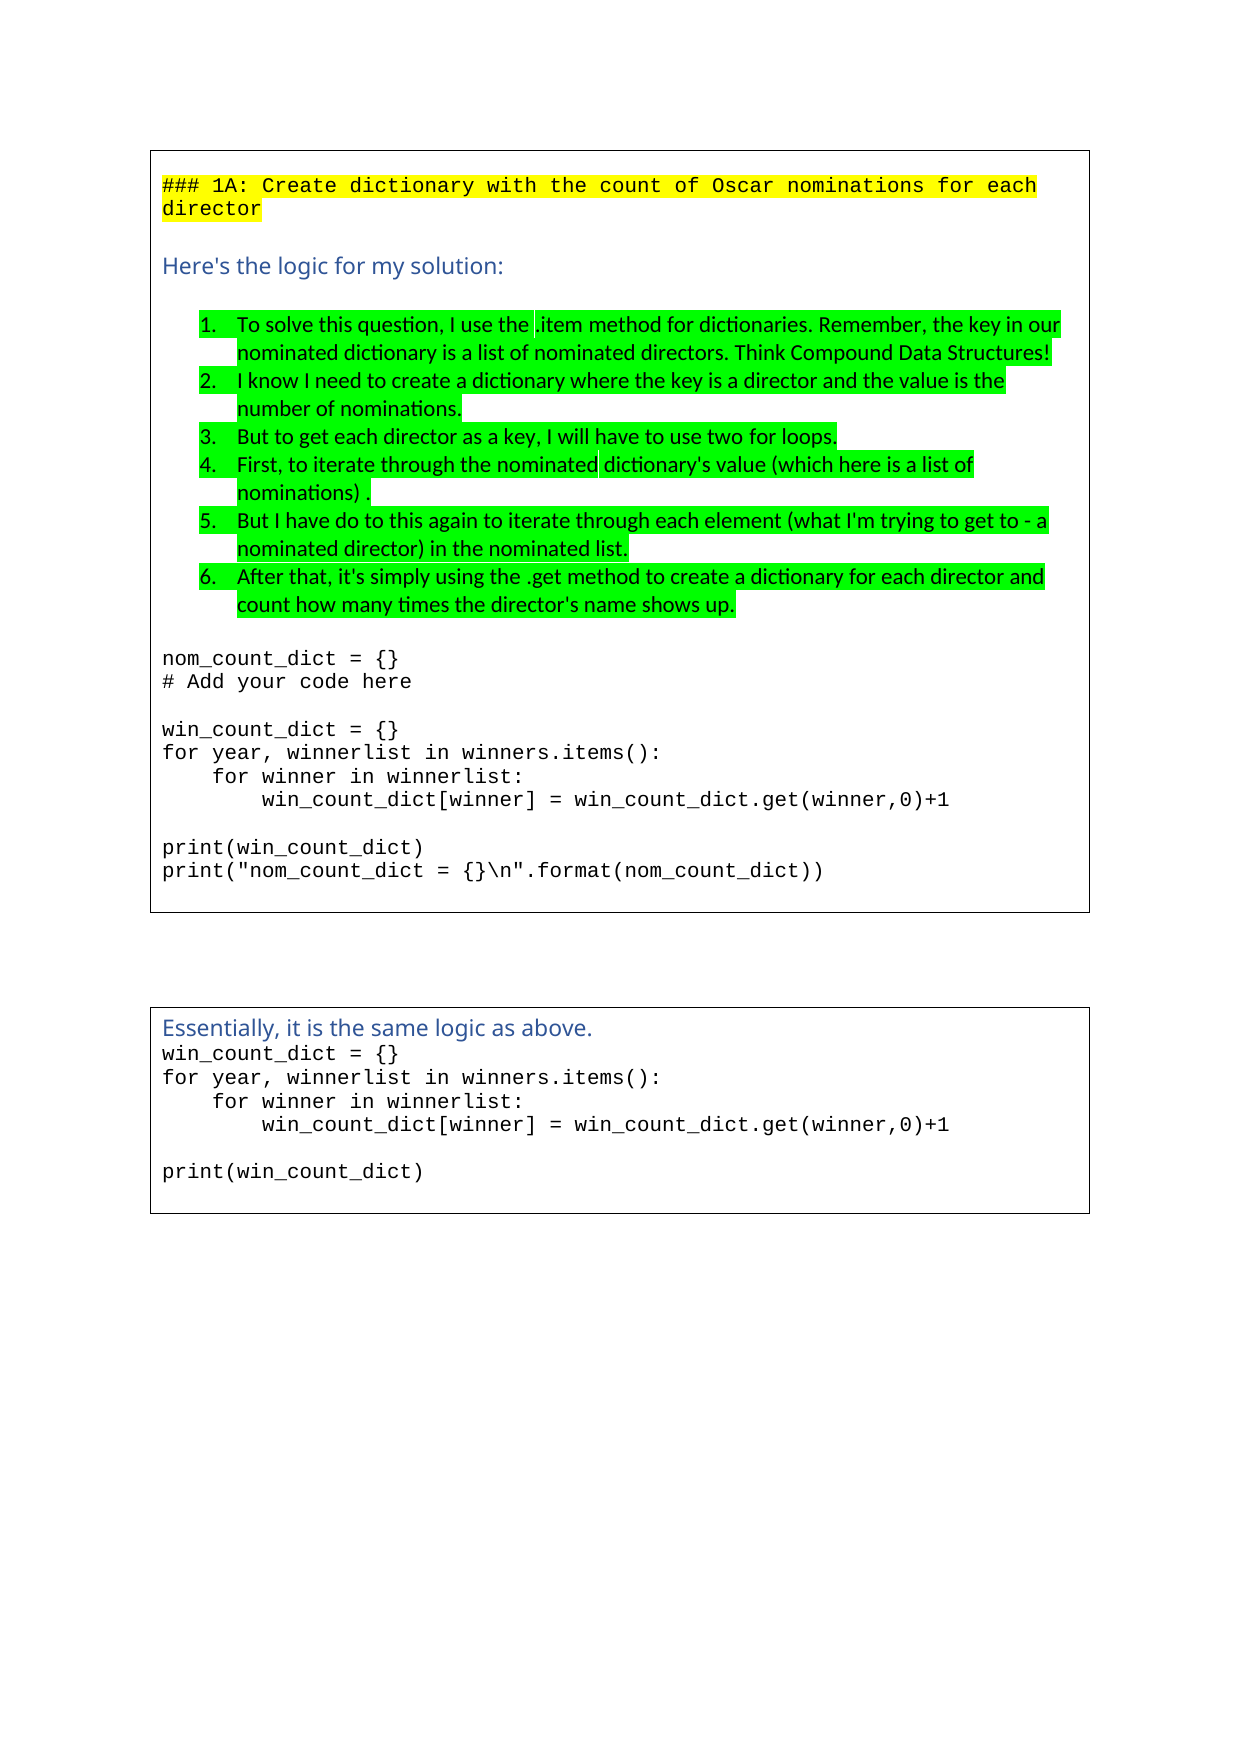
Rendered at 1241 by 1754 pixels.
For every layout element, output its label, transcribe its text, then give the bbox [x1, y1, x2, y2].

table_header Essentially, it is the same logic as above. win_count_dict = {} for year, winnerlist in winners.items(): for winner in winnerlist: win_count_dict[winner] = win_count_dict.get(winner,0)+1 print(win_count_dict) [151, 1008, 1089, 1213]
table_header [151, 151, 1089, 912]
